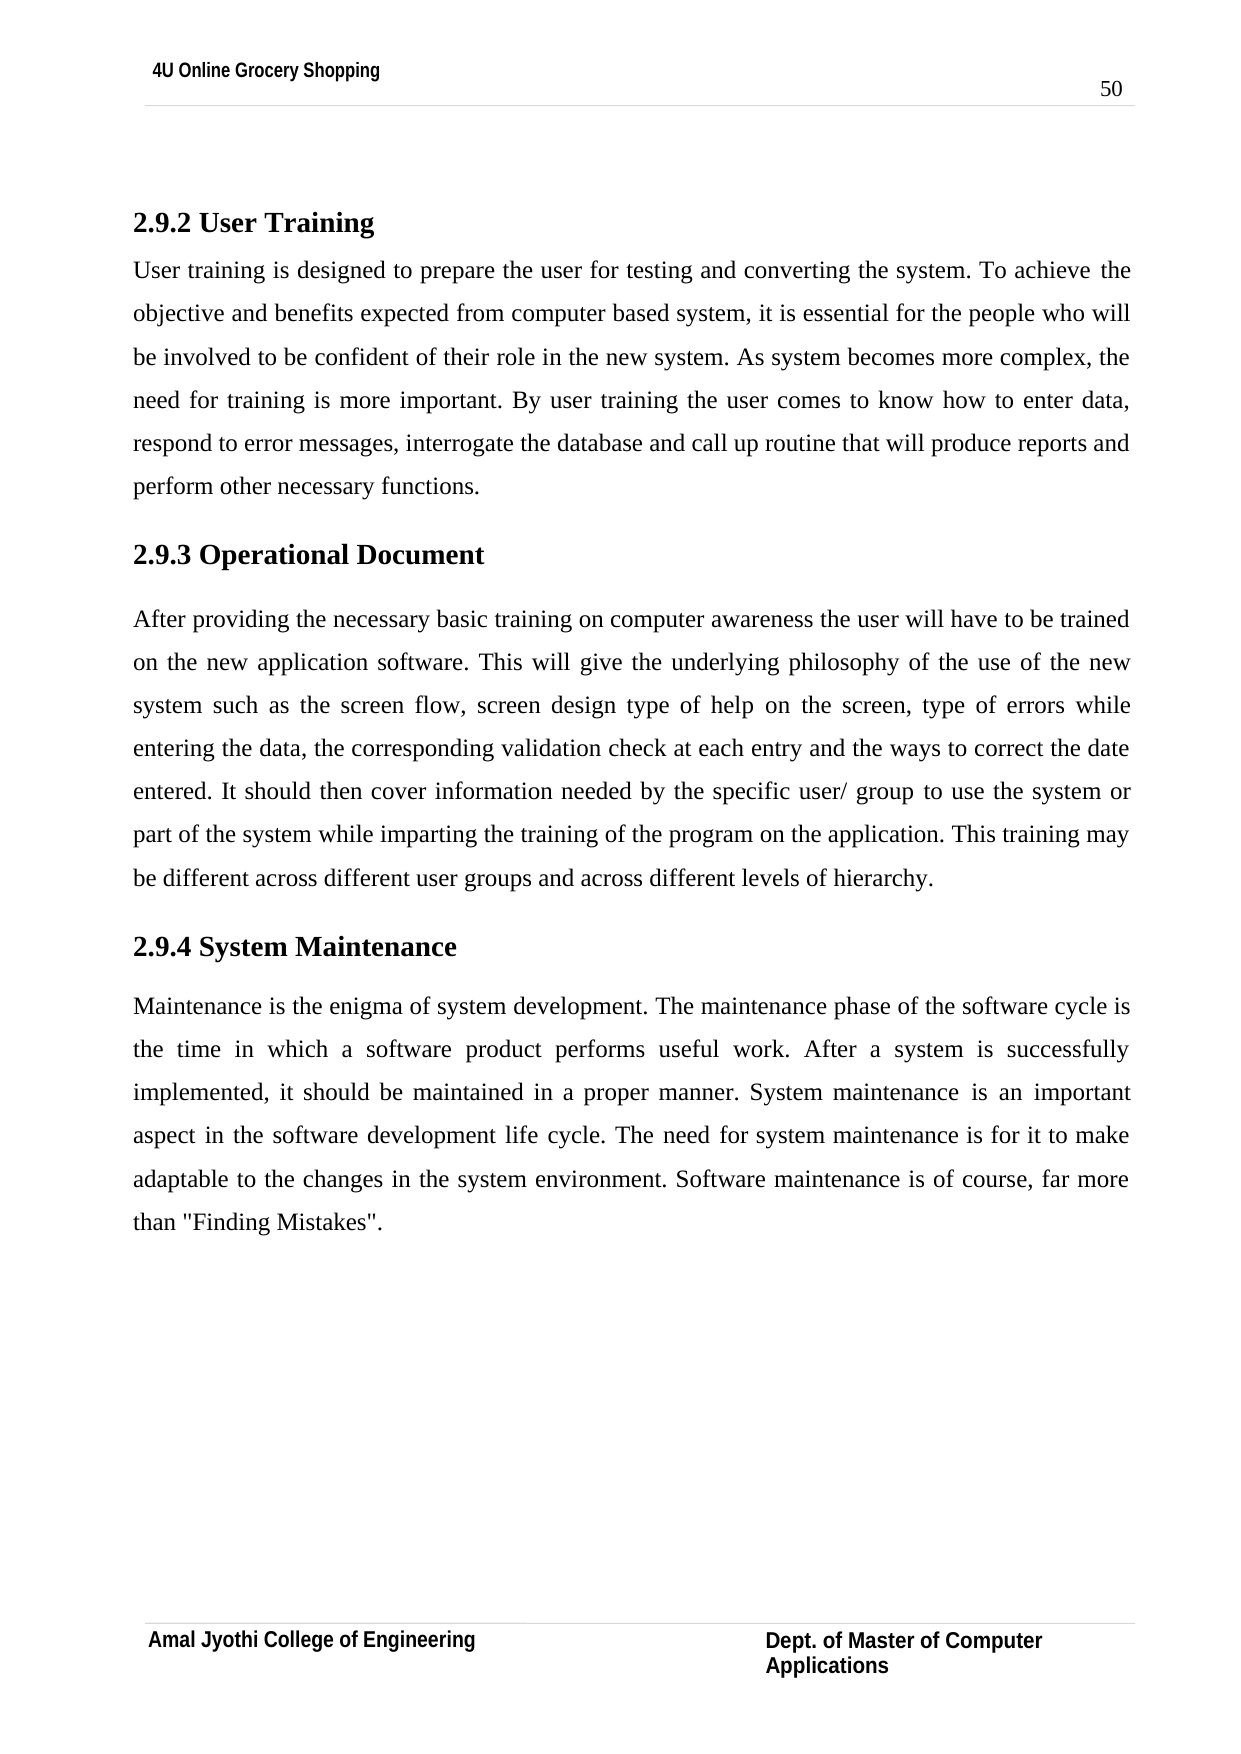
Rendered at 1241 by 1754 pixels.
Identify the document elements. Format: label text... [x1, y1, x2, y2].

text User training is designed to prepare the user for testing and converting the system. To achieve the objective and benefits expected from computer based system, it is essential for the people who will be involved to be confident of their role in the new system. As system becomes more complex, the need for training is more important. By user training the user comes to know how to enter data, respond to error messages, interrogate the database and call up routine that will produce reports and perform other necessary functions. [133, 255, 1131, 500]
subtitle 2.9.2 User Training [133, 205, 987, 238]
subtitle 2.9.3 Operational Document [133, 537, 987, 571]
text Maintenance is the enigma of system development. The maintenance phase of the software cycle is the time in which a software product performs useful work. After a system is successfully implemented, it should be maintained in a proper manner. System maintenance is an important aspect in the software development life cycle. The need for system maintenance is for it to make adaptable to the changes in the system environment. Software maintenance is of course, far more than "Finding Mistakes". [133, 991, 1131, 1236]
text After providing the necessary basic training on computer awareness the user will have to be trained on the new application software. This will give the underlying philosophy of the use of the new system such as the screen flow, screen design type of help on the screen, type of errors while entering the data, the corresponding validation check at each entry and the ways to correct the date entered. It should then cover information needed by the specific user/ group to use the system or part of the system while imparting the training of the program on the application. This training may be different across different user groups and across different levels of hierarchy. [133, 604, 1131, 891]
subtitle 2.9.4 System Maintenance [133, 929, 987, 963]
